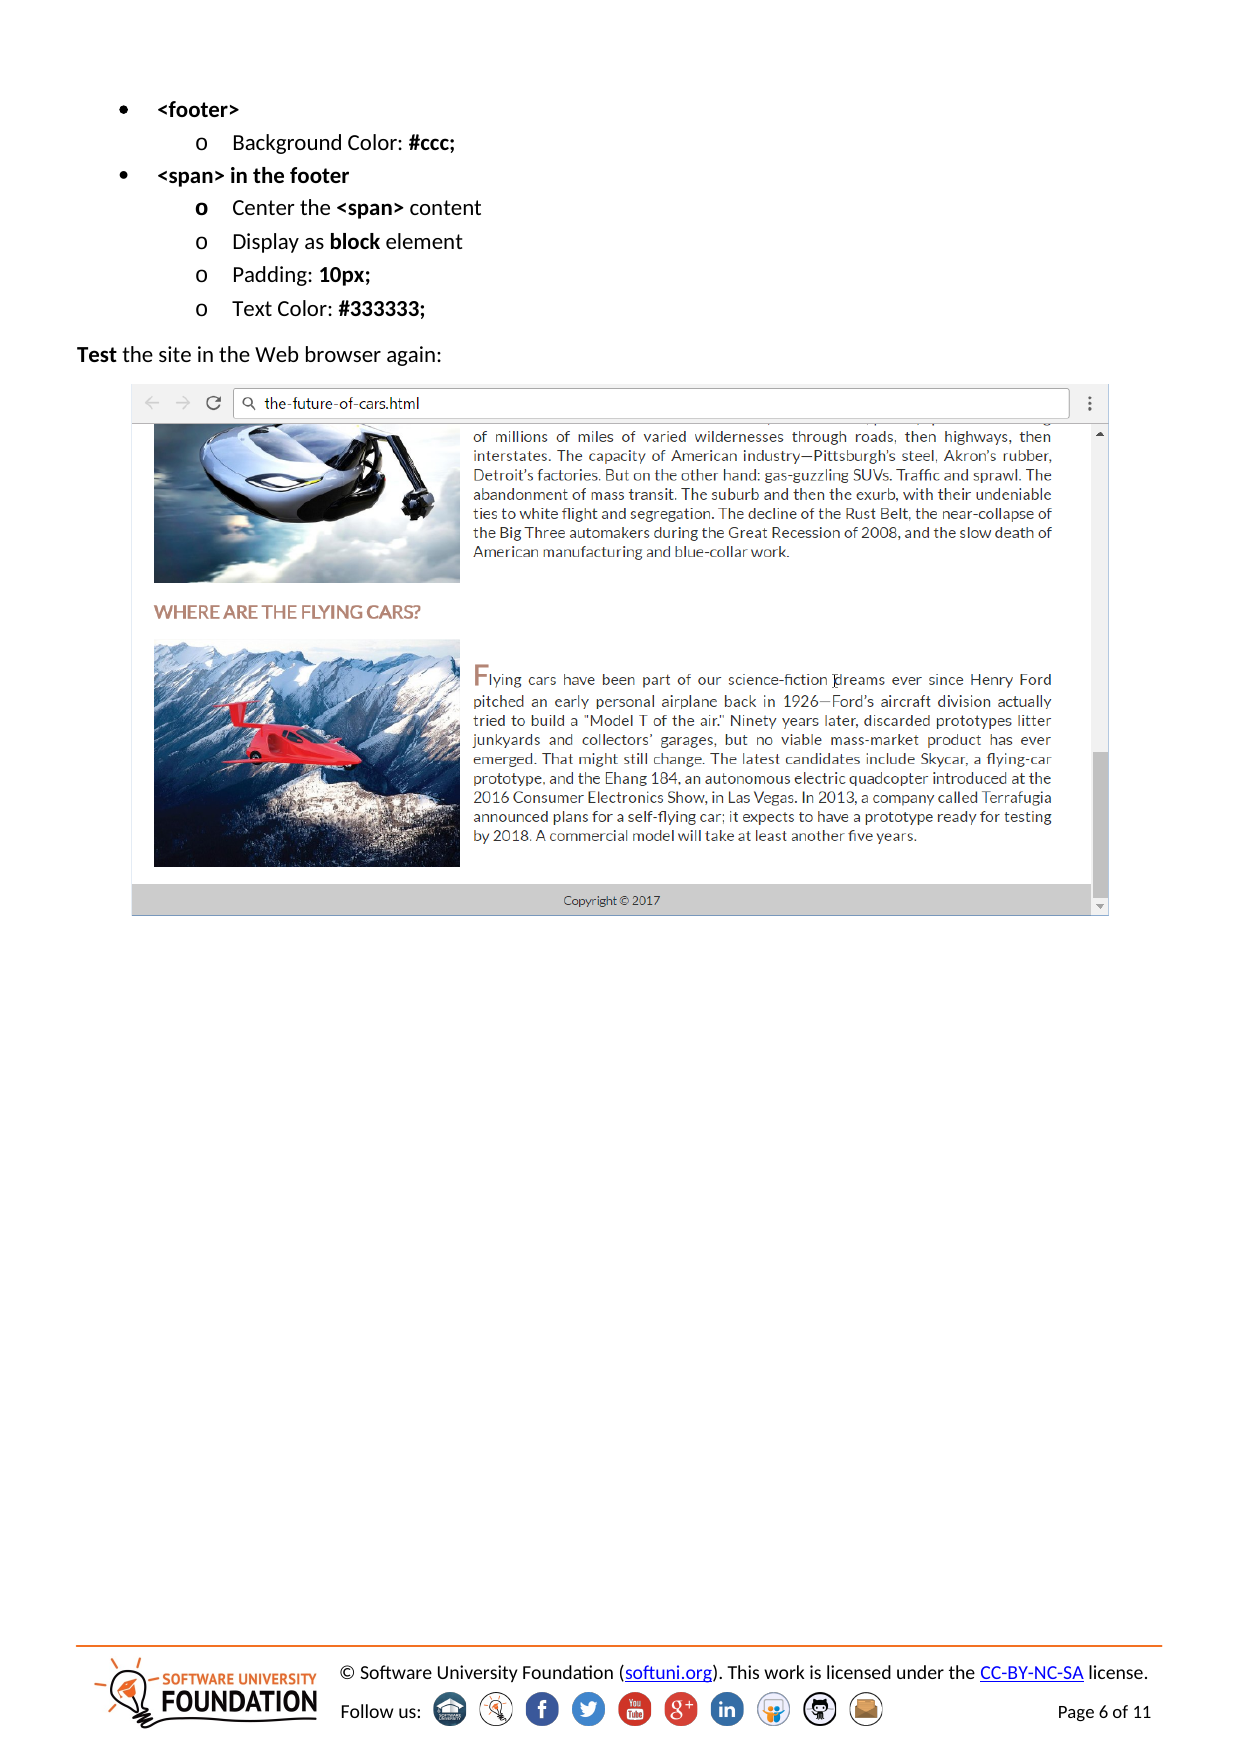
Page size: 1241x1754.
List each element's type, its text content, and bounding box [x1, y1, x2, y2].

picture [664, 1692, 698, 1726]
picture [572, 1692, 605, 1726]
list Center the <span> content [194, 193, 1163, 222]
list Padding: 10px; [194, 260, 1163, 289]
list Display as block element [194, 227, 1163, 256]
picture [710, 1692, 744, 1726]
text Test the site in the Web browser again: [77, 340, 1163, 368]
picture [525, 1692, 559, 1726]
picture [479, 1692, 513, 1726]
picture [849, 1692, 883, 1726]
picture [757, 1692, 790, 1726]
picture [433, 1692, 467, 1726]
list Background Color: #ccc; [194, 128, 1163, 157]
picture [93, 1656, 317, 1729]
picture [131, 384, 1109, 916]
picture [618, 1692, 652, 1726]
list <span> in the footer [119, 161, 1163, 189]
list Text Color: #333333; [194, 294, 1163, 323]
list <footer> [119, 95, 1163, 123]
picture [803, 1692, 837, 1726]
